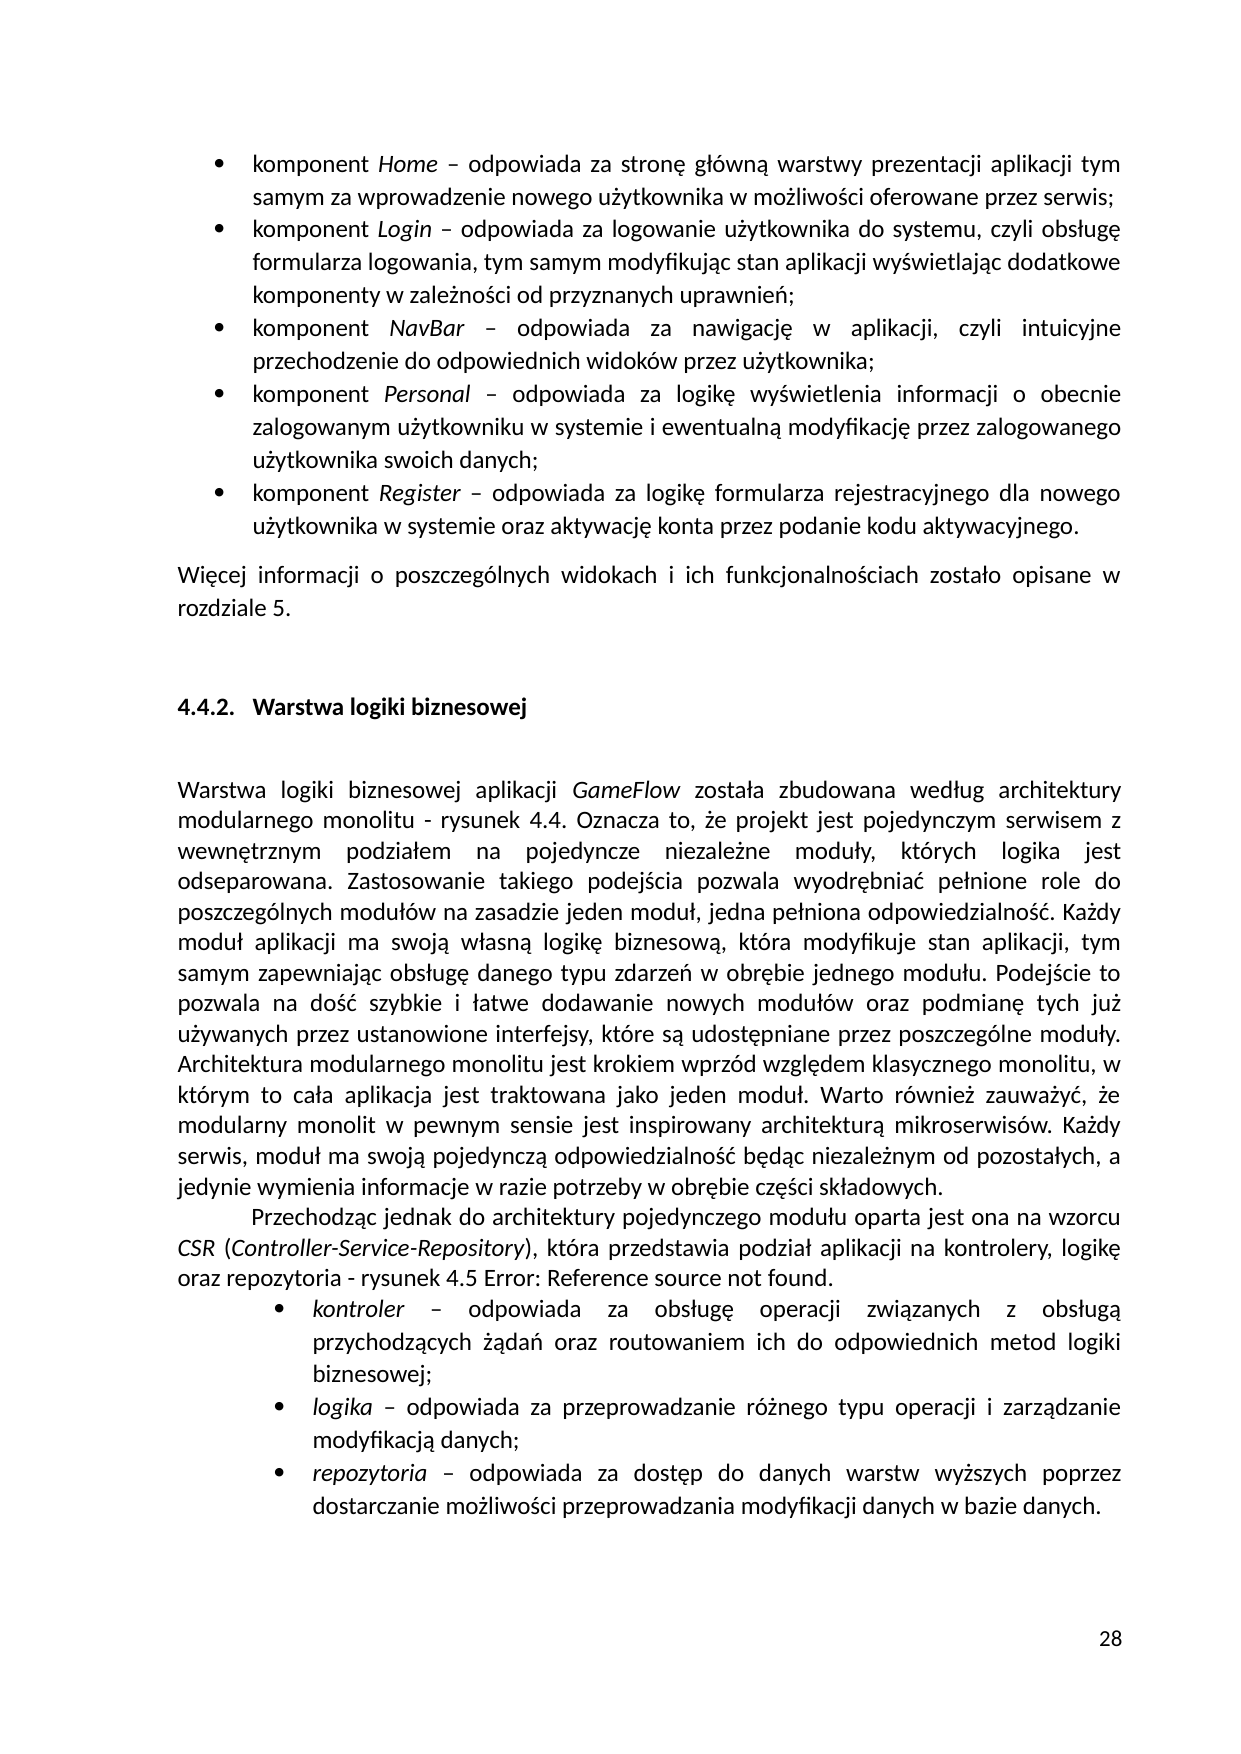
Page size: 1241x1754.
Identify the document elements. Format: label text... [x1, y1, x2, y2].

list repozytoria – odpowiada za dostęp do danych warstw wyższych poprzez dostarczanie możliwości przeprowadzania modyfikacji danych w bazie danych. [275, 1457, 1122, 1521]
text Warstwa logiki biznesowej aplikacji GameFlow została zbudowana według architektury modularnego monolitu - rysunek 4.4. Oznacza to, że projekt jest pojedynczym serwisem z wewnętrznym podziałem na pojedyncze niezależne moduły, których logika jest odseparowana. Zastosowanie takiego podejścia pozwala wyodrębniać pełnione role do poszczególnych modułów na zasadzie jeden moduł, jedna pełniona odpowiedzialność. Każdy moduł aplikacji ma swoją własną logikę biznesową, która modyfikuje stan aplikacji, tym samym zapewniając obsługę danego typu zdarzeń w obrębie jednego modułu. Podejście to pozwala na dość szybkie i łatwe dodawanie nowych modułów oraz podmianę tych już używanych przez ustanowione interfejsy, które są udostępniane przez poszczególne moduły. Architektura modularnego monolitu jest krokiem wprzód względem klasycznego monolitu, w którym to cała aplikacja jest traktowana jako jeden moduł. Warto również zauważyć, że modularny monolit w pewnym sensie jest inspirowany architekturą mikroserwisów. Każdy serwis, moduł ma swoją pojedynczą odpowiedzialność będąc niezależnym od pozostałych, a jedynie wymienia informacje w razie potrzeby w obrębie części składowych. [177, 774, 1122, 1201]
list komponent Personal – odpowiada za logikę wyświetlenia informacji o obecnie zalogowanym użytkowniku w systemie i ewentualną modyfikację przez zalogowanego użytkownika swoich danych; [215, 378, 1122, 474]
list komponent NavBar – odpowiada za nawigację w aplikacji, czyli intuicyjne przechodzenie do odpowiednich widoków przez użytkownika; [215, 312, 1122, 376]
list komponent Register – odpowiada za logikę formularza rejestracyjnego dla nowego użytkownika w systemie oraz aktywację konta przez podanie kodu aktywacyjnego. [215, 477, 1122, 540]
list logika – odpowiada za przeprowadzanie różnego typu operacji i zarządzanie modyfikacją danych; [275, 1392, 1122, 1455]
list komponent Home – odpowiada za stronę główną warstwy prezentacji aplikacji tym samym za wprowadzenie nowego użytkownika w możliwości oferowane przez serwis; [215, 148, 1122, 211]
list kontroler – odpowiada za obsługę operacji związanych z obsługą przychodzących żądań oraz routowaniem ich do odpowiednich metod logiki biznesowej; [275, 1293, 1122, 1389]
text Więcej informacji o poszczególnych widokach i ich funkcjonalnościach zostało opisane w rozdziale 5. [177, 559, 1122, 623]
list komponent Login – odpowiada za logowanie użytkownika do systemu, czyli obsługę formularza logowania, tym samym modyfikując stan aplikacji wyświetlając dodatkowe komponenty w zależności od przyznanych uprawnień; [215, 213, 1122, 310]
subtitle Warstwa logiki biznesowej [177, 691, 1122, 722]
